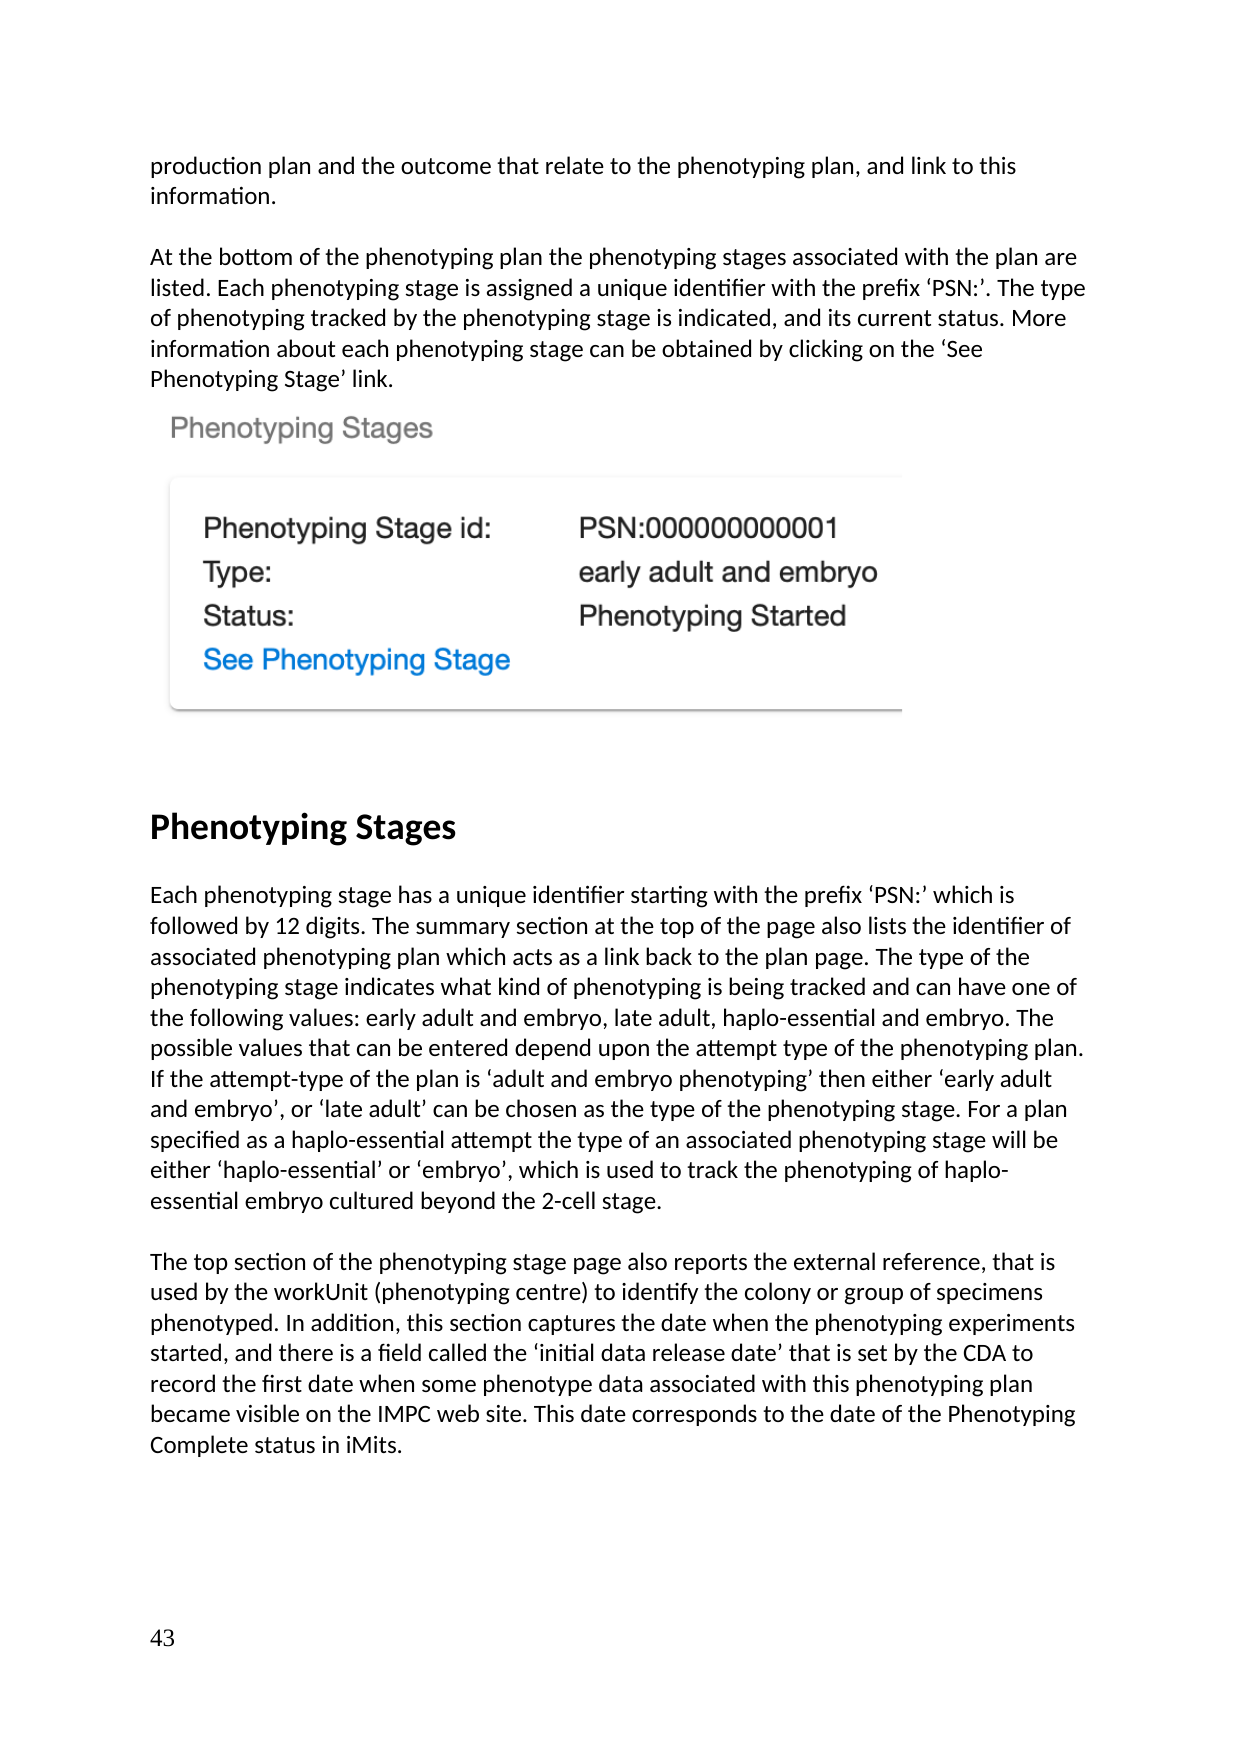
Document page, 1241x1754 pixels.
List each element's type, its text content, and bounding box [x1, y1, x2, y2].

picture [150, 394, 903, 728]
text At the bottom of the phenotyping plan the phenotyping stages associated with the plan are listed. Each phenotyping stage is assigned a unique identifier with the prefix ‘PSN:’. The type of phenotyping tracked by the phenotyping stage is indicated, and its current status. More information about each phenotyping stage can be obtained by clicking on the ‘See Phenotyping Stage’ link. [150, 242, 1090, 394]
text The top section of the phenotyping stage page also reports the external reference, that is used by the workUnit (phenotyping centre) to identify the colony or group of specimens phenotyped. In addition, this section captures the date when the phenotyping experiments started, and there is a field called the ‘initial data release date’ that is set by the CDA to record the first date when some phenotype data associated with this phenotyping plan became visible on the IMPC web site. This date corresponds to the date of the Phenotyping Complete status in iMits. [150, 1246, 1090, 1459]
text Each phenotyping stage has a unique identifier starting with the prefix ‘PSN:’ which is followed by 12 digits. The summary section at the top of the page also lists the identifier of associated phenotyping plan which acts as a link back to the plan page. The type of the phenotyping stage indicates what kind of phenotyping is being tracked and can have one of the following values: early adult and embryo, late adult, haplo-essential and embryo. The possible values that can be entered depend upon the attempt type of the phenotyping plan. If the attempt-type of the plan is ‘adult and embryo phenotyping’ then either ‘early adult and embryo’, or ‘late adult’ can be chosen as the type of the phenotyping stage. For a plan specified as a haplo-essential attempt the type of an associated phenotyping stage will be either ‘haplo-essential’ or ‘embryo’, which is used to track the phenotyping of haplo-essential embryo cultured beyond the 2-cell stage. [150, 880, 1090, 1215]
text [150, 150, 1090, 211]
text Phenotyping Stages [150, 803, 1090, 849]
